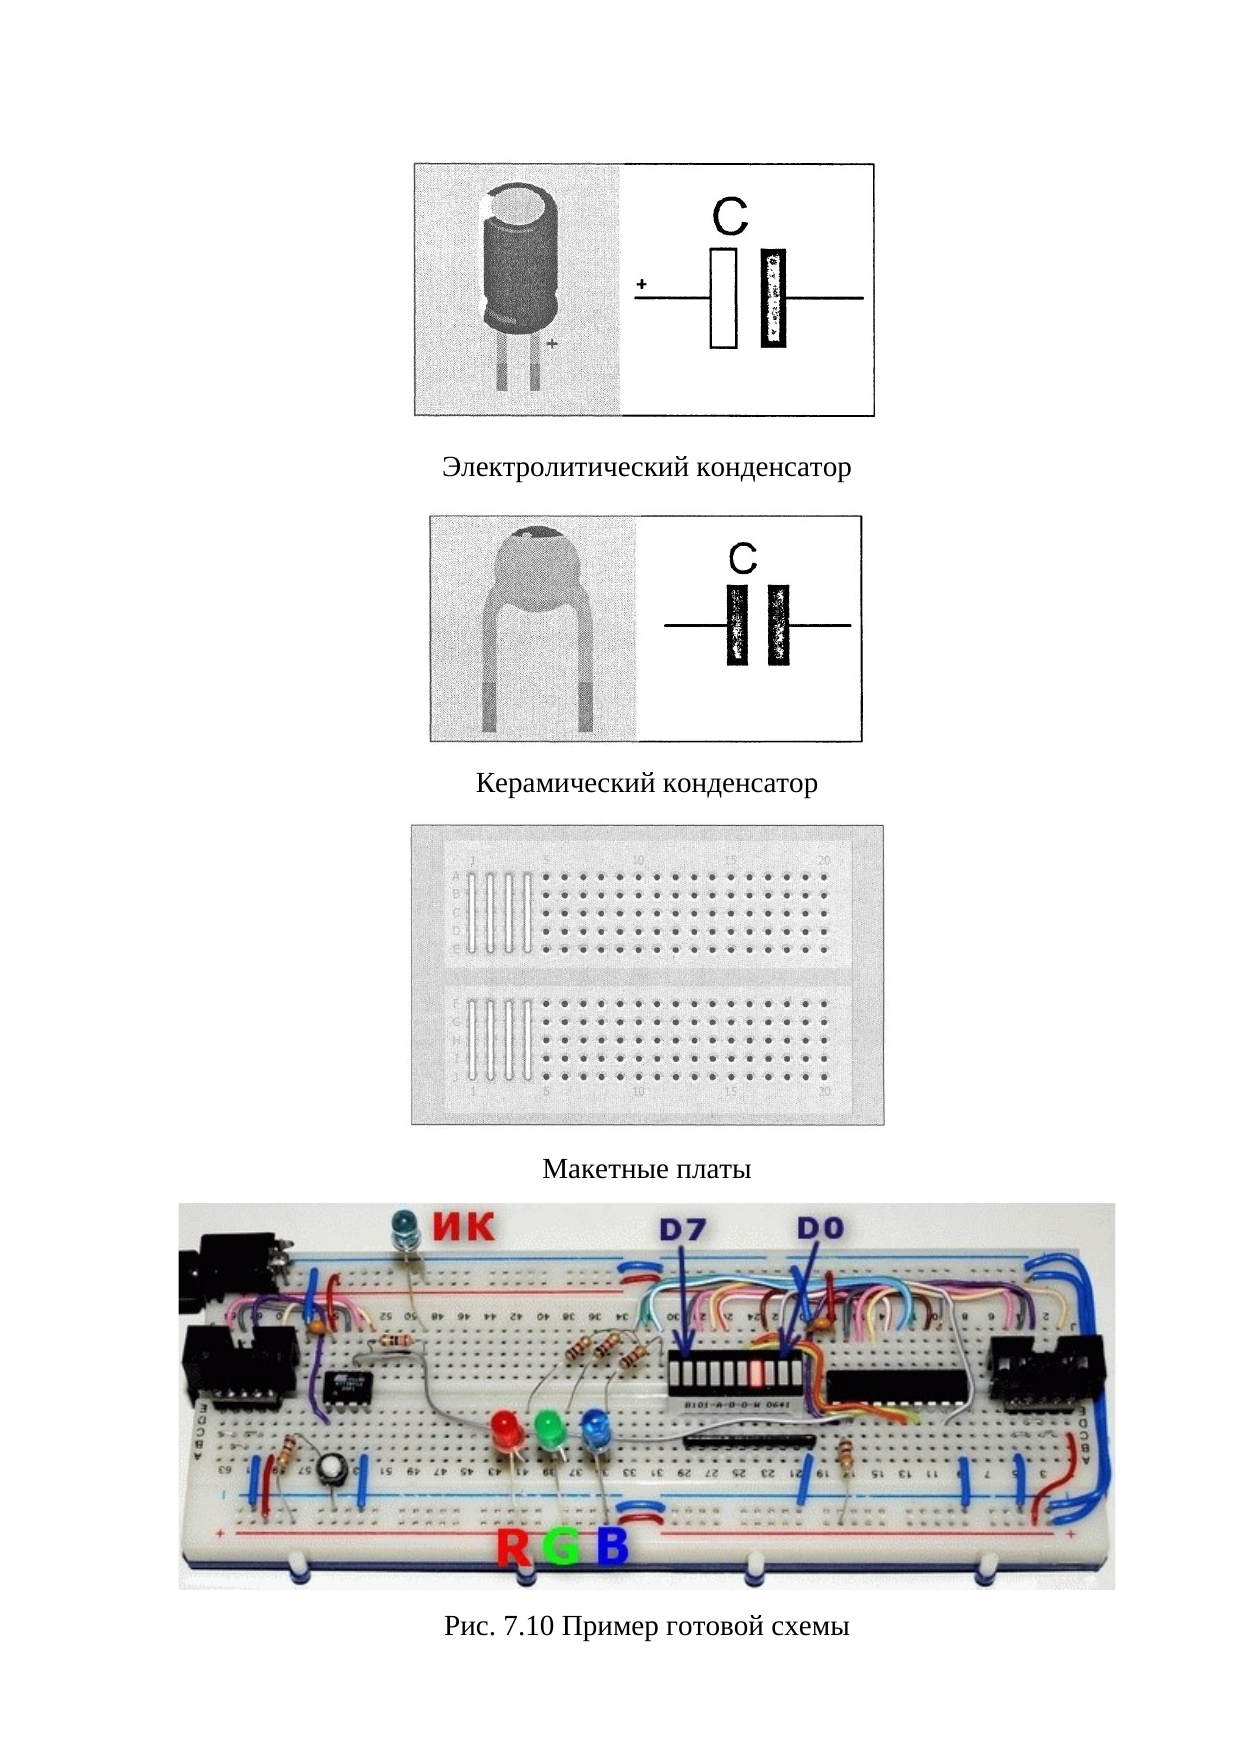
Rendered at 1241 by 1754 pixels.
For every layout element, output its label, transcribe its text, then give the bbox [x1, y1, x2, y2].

text Рис. 7.10 Пример готовой схемы [117, 1608, 1177, 1642]
picture [403, 818, 891, 1132]
text Керамический конденсатор [117, 766, 1177, 799]
picture [422, 502, 872, 747]
text Электролитический конденсатор [117, 449, 1177, 483]
picture [178, 1203, 1116, 1590]
text Макетные платы [117, 1151, 1177, 1184]
picture [407, 150, 887, 431]
